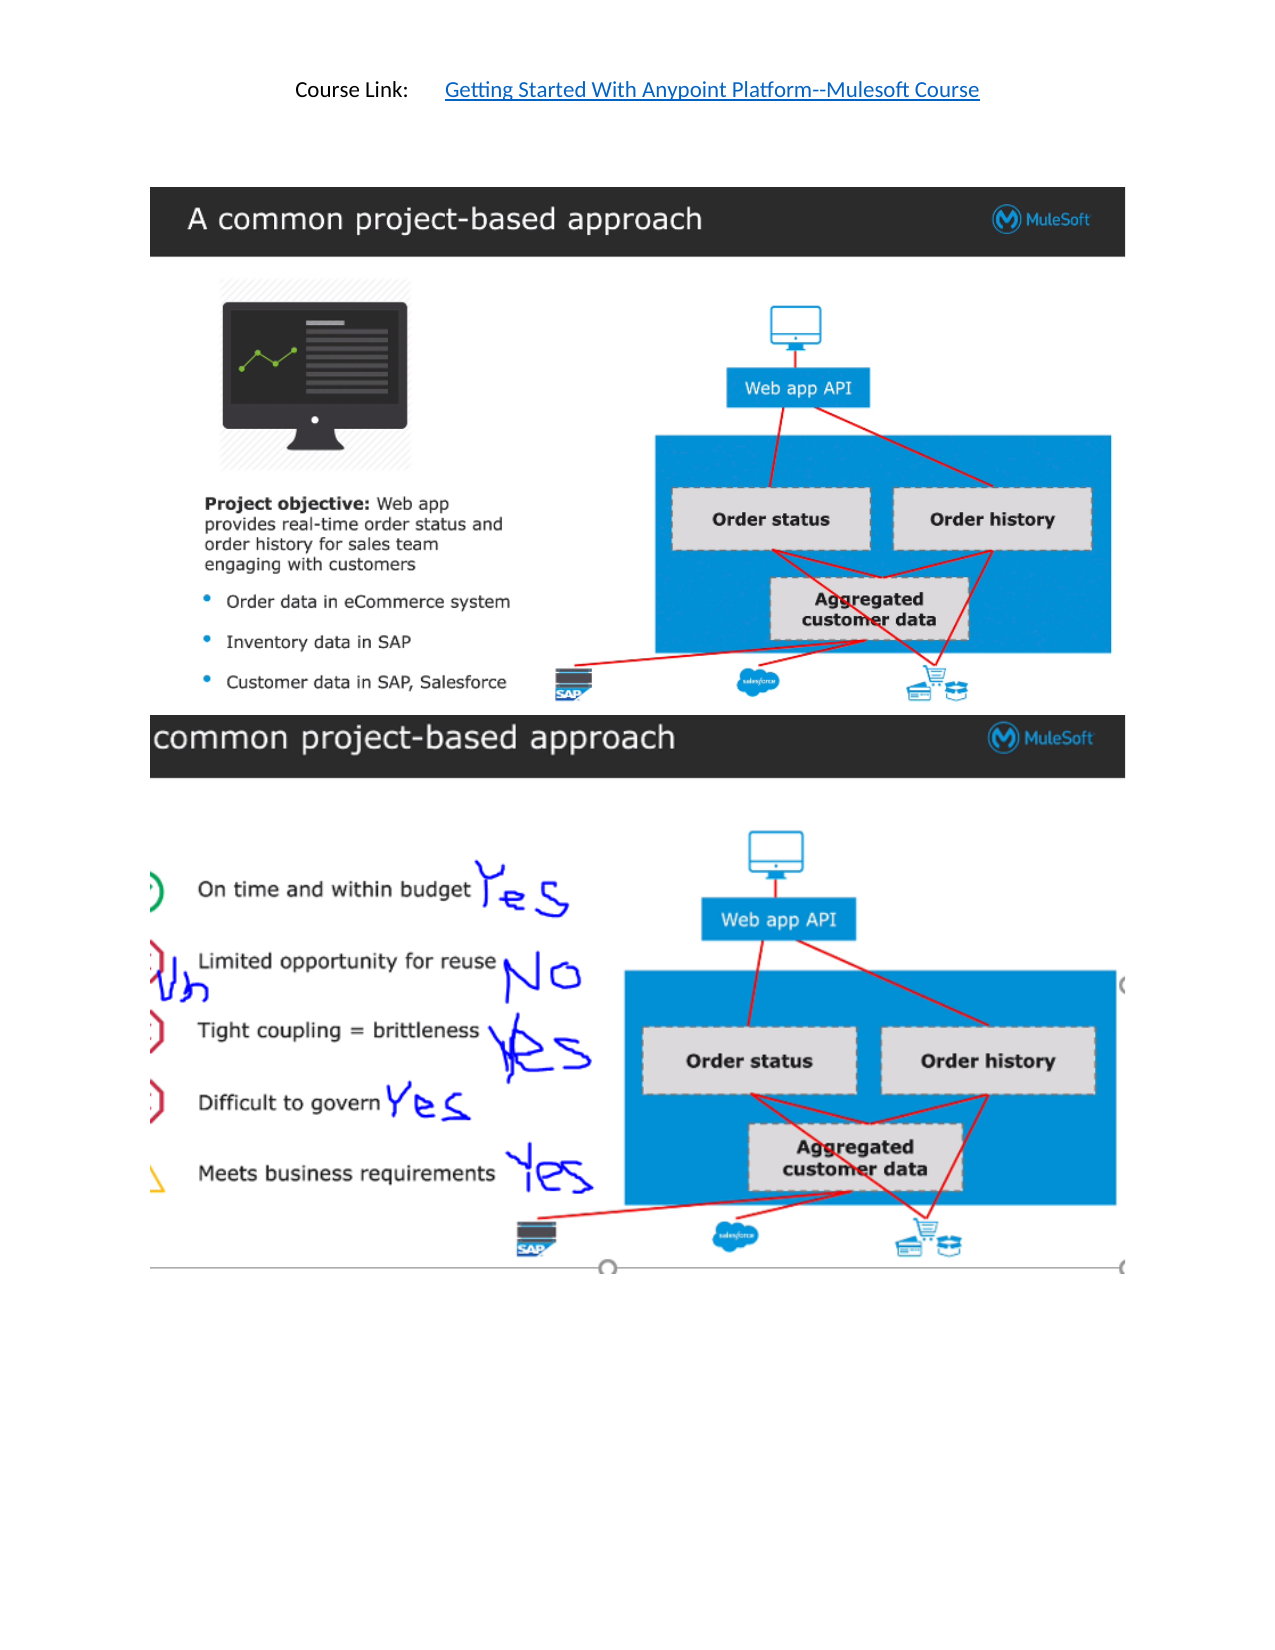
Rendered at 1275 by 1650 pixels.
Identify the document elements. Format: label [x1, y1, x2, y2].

picture [150, 187, 1125, 713]
picture [150, 715, 1125, 1274]
